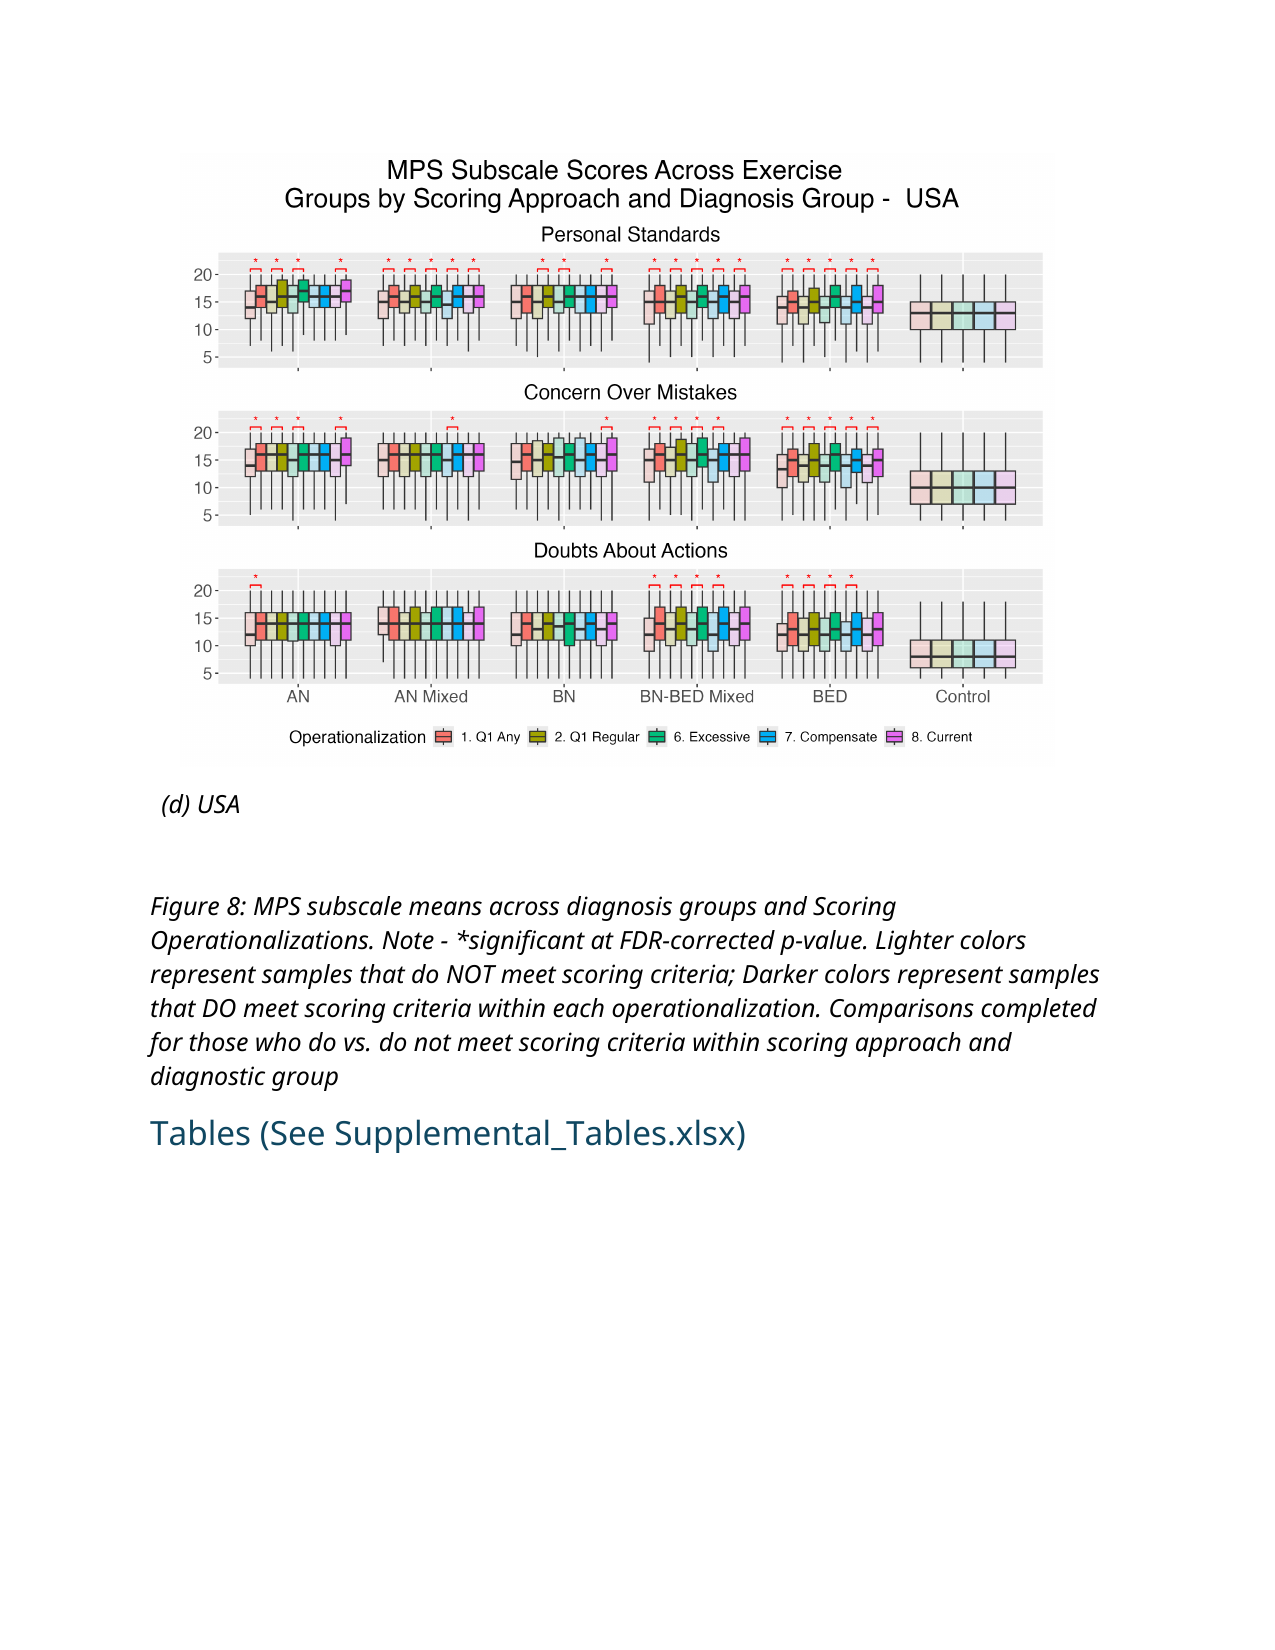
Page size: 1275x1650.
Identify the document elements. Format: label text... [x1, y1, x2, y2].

text Figure 8: MPS subscale means across diagnosis groups and Scoring Operationalizations. Note - *significant at FDR-corrected p-value. Lighter colors represent samples that do NOT meet scoring criteria; Darker colors represent samples that DO meet scoring criteria within each operationalization. Comparisons completed for those who do vs. do not meet scoring criteria within scoring approach and diagnostic group [150, 888, 1125, 1093]
table_header [139, 150, 1094, 868]
subtitle Tables (See Supplemental_Tables.xlsx) [150, 1109, 1125, 1155]
picture [180, 153, 1055, 767]
